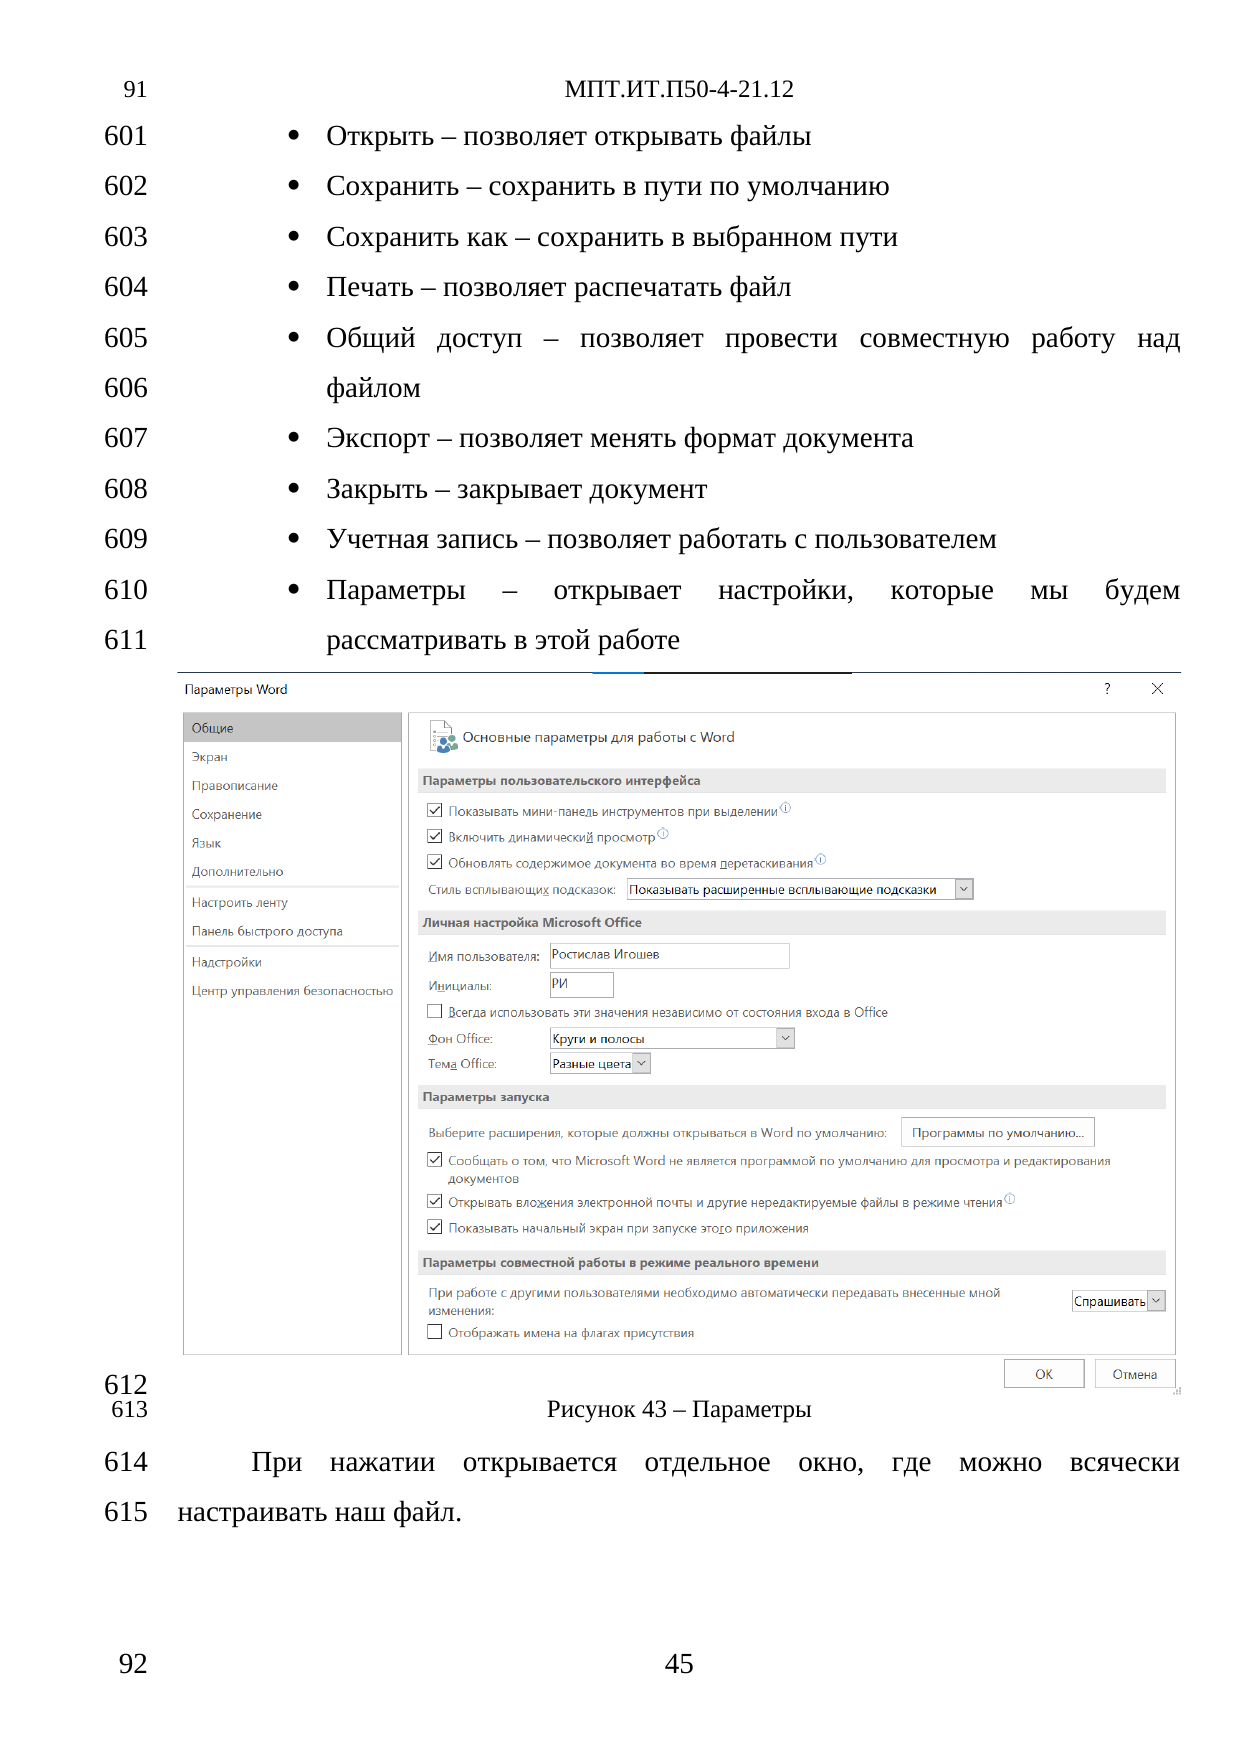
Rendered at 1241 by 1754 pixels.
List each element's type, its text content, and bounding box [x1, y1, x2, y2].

list Учетная запись – позволяет работать с пользователем [288, 521, 1181, 555]
list Параметры – открывает настройки, которые мы будем рассматривать в этой работе [288, 572, 1181, 656]
list Сохранить как – сохранить в выбранном пути [288, 219, 1181, 253]
text Рисунок 43 – Параметры [177, 1395, 1181, 1423]
list Сохранить – сохранить в пути по умолчанию [288, 168, 1181, 202]
list Открыть – позволяет открывать файлы [288, 118, 1181, 152]
picture [177, 672, 1182, 1395]
list Печать – позволяет распечатать файл [288, 269, 1181, 303]
list Общий доступ – позволяет провести совместную работу над файлом [288, 320, 1181, 404]
list Экспорт – позволяет менять формат документа [288, 421, 1181, 454]
list Закрыть – закрывает документ [288, 471, 1181, 504]
text При нажатии открывается отдельное окно, где можно всячески настраивать наш файл. [177, 1444, 1181, 1528]
